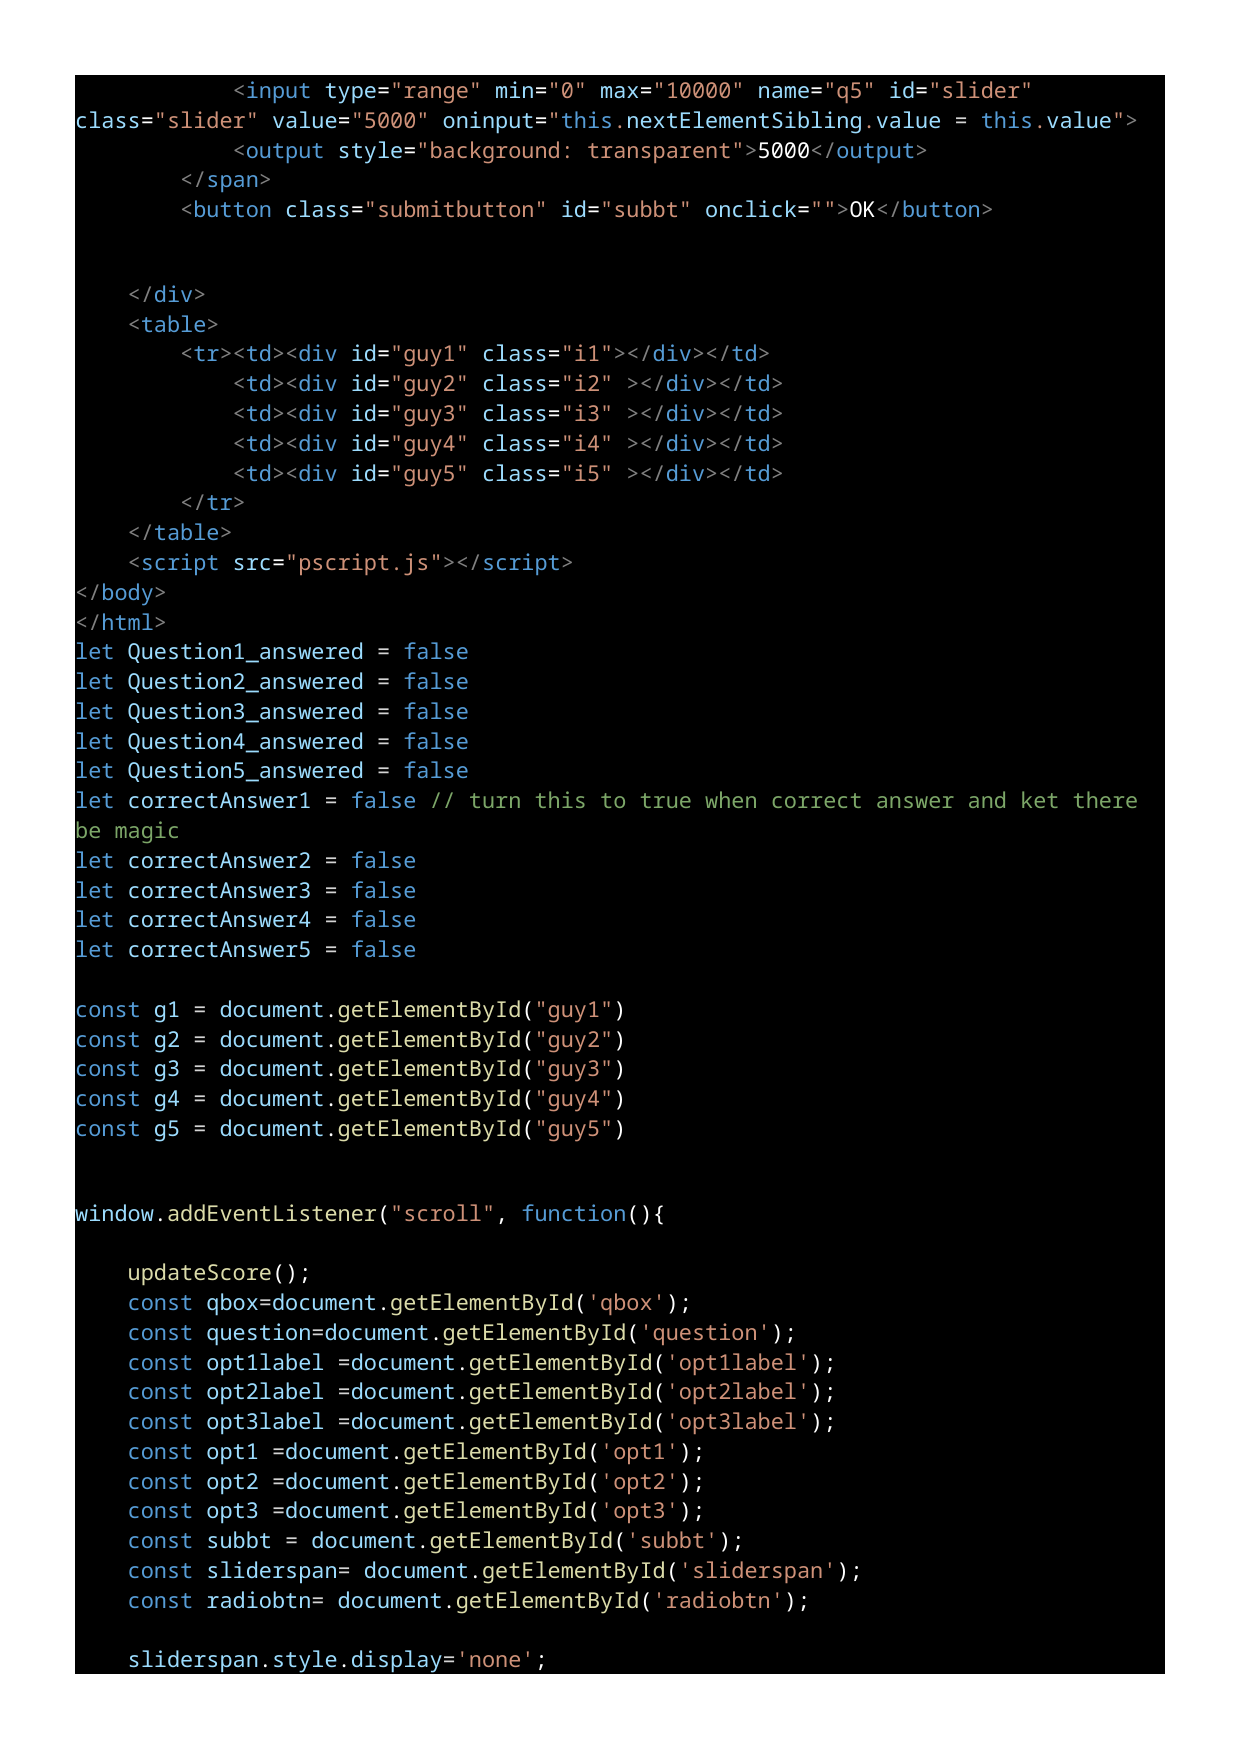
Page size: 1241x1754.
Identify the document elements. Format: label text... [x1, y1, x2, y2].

text const opt3label =document.getElementById('opt3label'); [75, 1406, 1165, 1436]
text const opt1label =document.getElementById('opt1label'); [75, 1346, 1165, 1376]
text const g4 = document.getElementById("guy4") [75, 1083, 1165, 1113]
text const qbox=document.getElementById('qbox'); [75, 1287, 1165, 1317]
text <script src="pscript.js"></script> [75, 547, 1165, 577]
text const sliderspan= document.getElementById('sliderspan'); [75, 1555, 1165, 1585]
text let correctAnswer4 = false [75, 904, 1165, 934]
text let Question4_answered = false [75, 726, 1165, 755]
text let correctAnswer3 = false [75, 874, 1165, 904]
text let Question3_answered = false [75, 696, 1165, 726]
text let Question5_answered = false [75, 755, 1165, 785]
text const subbt = document.getElementById('subbt'); [75, 1525, 1165, 1555]
text </div> [75, 279, 1165, 308]
text <table> [75, 308, 1165, 338]
text </html> [75, 606, 1165, 636]
text const g3 = document.getElementById("guy3") [75, 1053, 1165, 1083]
text </body> [75, 577, 1165, 606]
text <input type="range" min="0" max="10000" name="q5" id="slider" class="slider" value="5000" oninput="this.nextElementSibling.value = this.value"> [75, 75, 1165, 134]
text const g2 = document.getElementById("guy2") [75, 1023, 1165, 1053]
text <button class="submitbutton" id="subbt" onclick="">OK</button> [75, 194, 1165, 224]
text let correctAnswer2 = false [75, 845, 1165, 874]
text const opt2label =document.getElementById('opt2label'); [75, 1376, 1165, 1406]
text sliderspan.style.display='none'; [75, 1644, 1165, 1674]
text let correctAnswer5 = false [75, 934, 1165, 964]
text let correctAnswer1 = false // turn this to true when correct answer and ket there be magic [75, 785, 1165, 845]
text let Question1_answered = false [75, 636, 1165, 666]
text window.addEventListener("scroll", function(){ [75, 1197, 1165, 1227]
text </tr> [75, 487, 1165, 517]
text const question=document.getElementById('question'); [75, 1317, 1165, 1346]
text </span> [75, 164, 1165, 194]
text </table> [75, 517, 1165, 547]
text const g1 = document.getElementById("guy1") [75, 994, 1165, 1023]
text <td><div id="guy4" class="i4" ></div></td> [75, 428, 1165, 457]
text let Question2_answered = false [75, 666, 1165, 696]
text <output style="background: transparent">5000</output> [75, 134, 1165, 164]
text <td><div id="guy5" class="i5" ></div></td> [75, 457, 1165, 487]
text const g5 = document.getElementById("guy5") [75, 1113, 1165, 1143]
text const radiobtn= document.getElementById('radiobtn'); [75, 1585, 1165, 1614]
text const opt3 =document.getElementById('opt3'); [75, 1495, 1165, 1525]
text <td><div id="guy3" class="i3" ></div></td> [75, 398, 1165, 428]
text <td><div id="guy2" class="i2" ></div></td> [75, 368, 1165, 398]
text <tr><td><div id="guy1" class="i1"></div></td> [75, 338, 1165, 368]
text const opt2 =document.getElementById('opt2'); [75, 1466, 1165, 1495]
text updateScore(); [75, 1257, 1165, 1287]
text const opt1 =document.getElementById('opt1'); [75, 1436, 1165, 1466]
